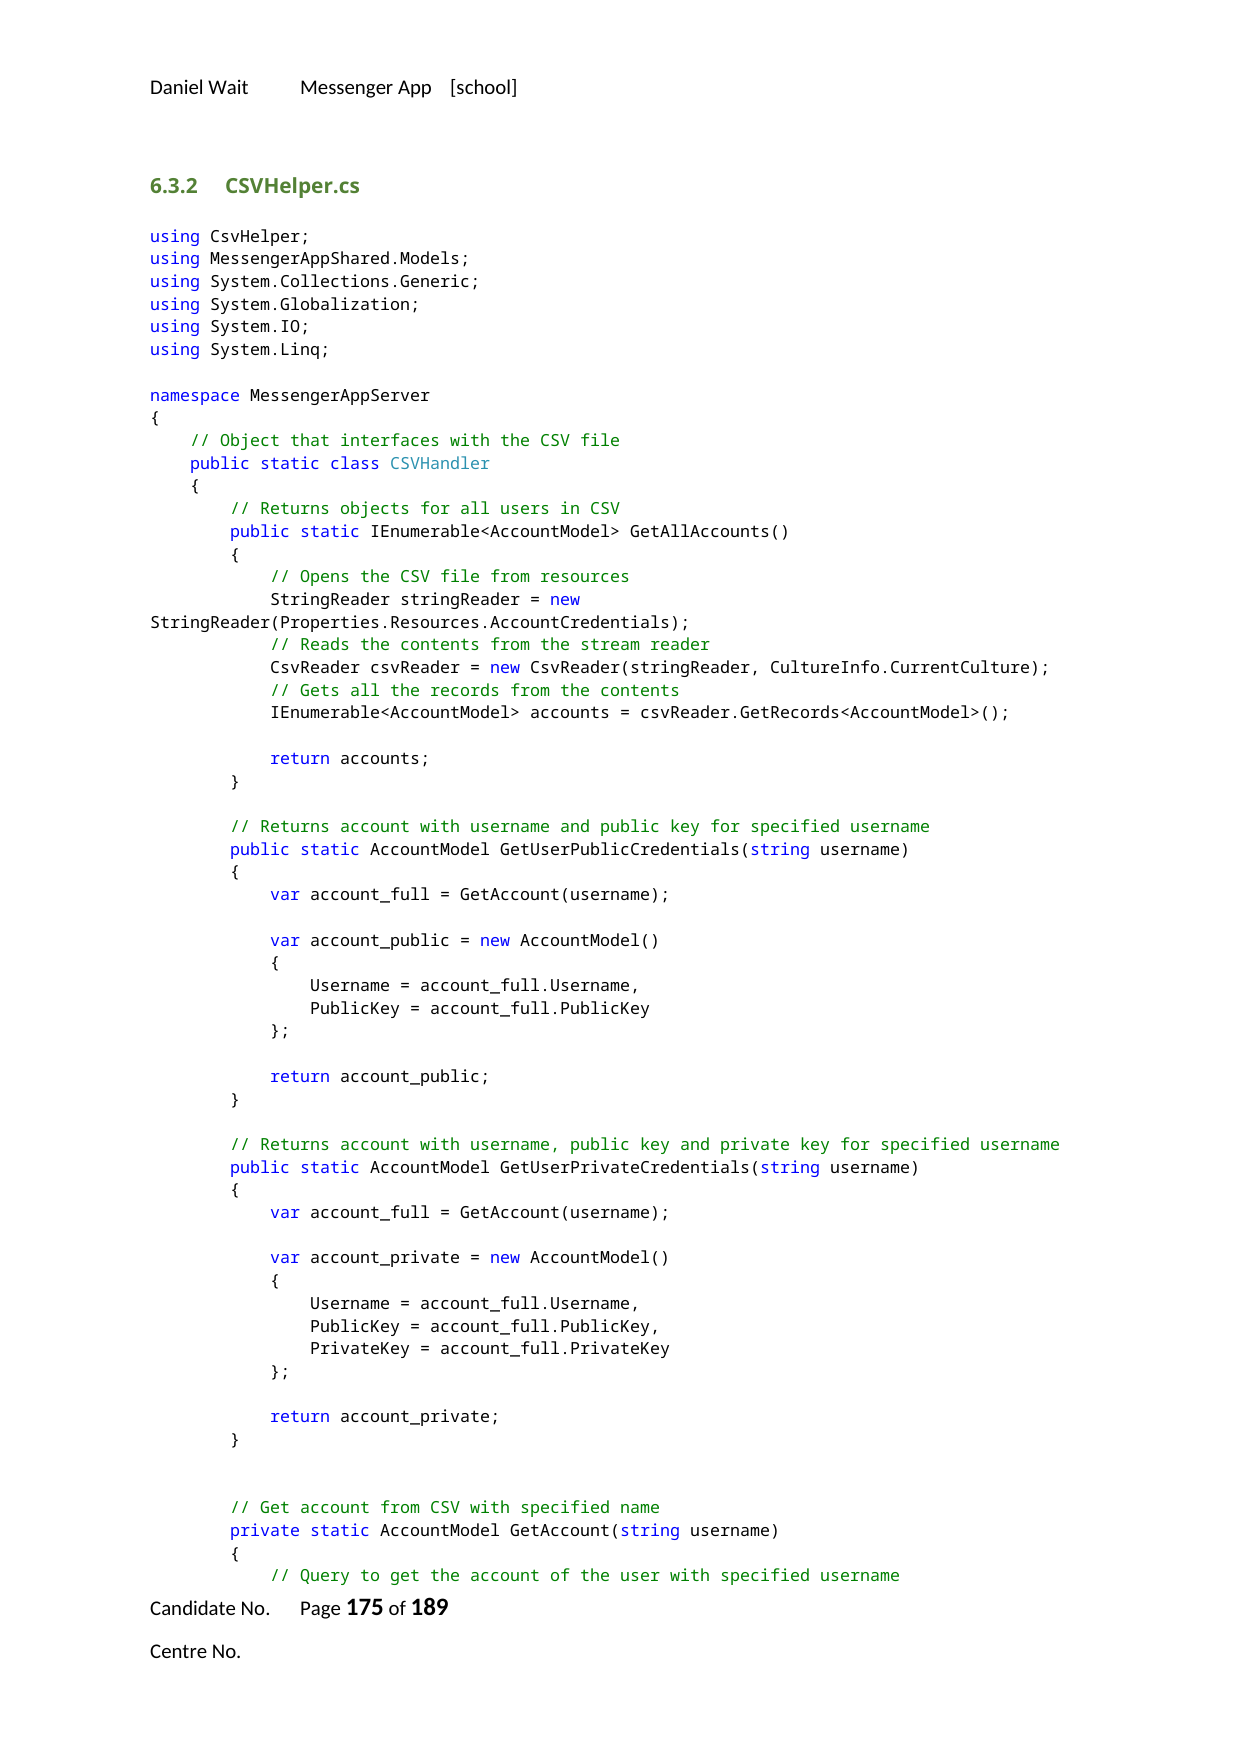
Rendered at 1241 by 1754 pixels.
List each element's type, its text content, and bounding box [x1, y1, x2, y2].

text Username = account_full.Username, [150, 974, 1090, 996]
text return account_public; [150, 1064, 1090, 1087]
text // Opens the CSV file from resources [150, 565, 1090, 588]
text Username = account_full.Username, [150, 1292, 1090, 1314]
text IEnumerable<AccountModel> accounts = csvReader.GetRecords<AccountModel>(); [150, 701, 1090, 724]
text private static AccountModel GetAccount(string username) [150, 1519, 1090, 1541]
text } [150, 769, 1090, 792]
text PublicKey = account_full.PublicKey [150, 996, 1090, 1019]
text { [150, 406, 1090, 429]
text public static IEnumerable<AccountModel> GetAllAccounts() [150, 519, 1090, 542]
text } [150, 1087, 1090, 1110]
text // Returns account with username, public key and private key for specified username [150, 1133, 1090, 1155]
text { [150, 1269, 1090, 1292]
text // Query to get the account of the user with specified username [150, 1564, 1090, 1587]
text { [150, 1541, 1090, 1564]
text // Returns account with username and public key for specified username [150, 815, 1090, 837]
text var account_public = new AccountModel() [150, 928, 1090, 951]
subtitle CSVHelper.cs [150, 171, 1090, 199]
text // Returns objects for all users in CSV [150, 497, 1090, 519]
text var account_full = GetAccount(username); [150, 1201, 1090, 1223]
text PrivateKey = account_full.PrivateKey [150, 1337, 1090, 1360]
text { [150, 860, 1090, 883]
text // Get account from CSV with specified name [150, 1496, 1090, 1519]
text using System.Linq; [150, 338, 1090, 361]
text return accounts; [150, 747, 1090, 769]
text }; [150, 1360, 1090, 1382]
text // Object that interfaces with the CSV file [150, 429, 1090, 451]
text CsvReader csvReader = new CsvReader(stringReader, CultureInfo.CurrentCulture); [150, 656, 1090, 678]
text // Gets all the records from the contents [150, 678, 1090, 701]
text var account_full = GetAccount(username); [150, 883, 1090, 906]
text using System.IO; [150, 315, 1090, 338]
text namespace MessengerAppServer [150, 383, 1090, 406]
text { [150, 542, 1090, 565]
text StringReader stringReader = new StringReader(Properties.Resources.AccountCredentials); [150, 588, 1090, 633]
text public static AccountModel GetUserPrivateCredentials(string username) [150, 1155, 1090, 1178]
text using System.Collections.Generic; [150, 270, 1090, 292]
text { [150, 1178, 1090, 1201]
text { [150, 474, 1090, 497]
text return account_private; [150, 1405, 1090, 1428]
text var account_private = new AccountModel() [150, 1246, 1090, 1269]
text using CsvHelper; [150, 224, 1090, 247]
text // Reads the contents from the stream reader [150, 633, 1090, 656]
text public static AccountModel GetUserPublicCredentials(string username) [150, 837, 1090, 860]
text using System.Globalization; [150, 292, 1090, 315]
text PublicKey = account_full.PublicKey, [150, 1314, 1090, 1337]
text }; [150, 1019, 1090, 1042]
text public static class CSVHandler [150, 451, 1090, 474]
text { [150, 951, 1090, 974]
text using MessengerAppShared.Models; [150, 247, 1090, 270]
text } [150, 1428, 1090, 1451]
